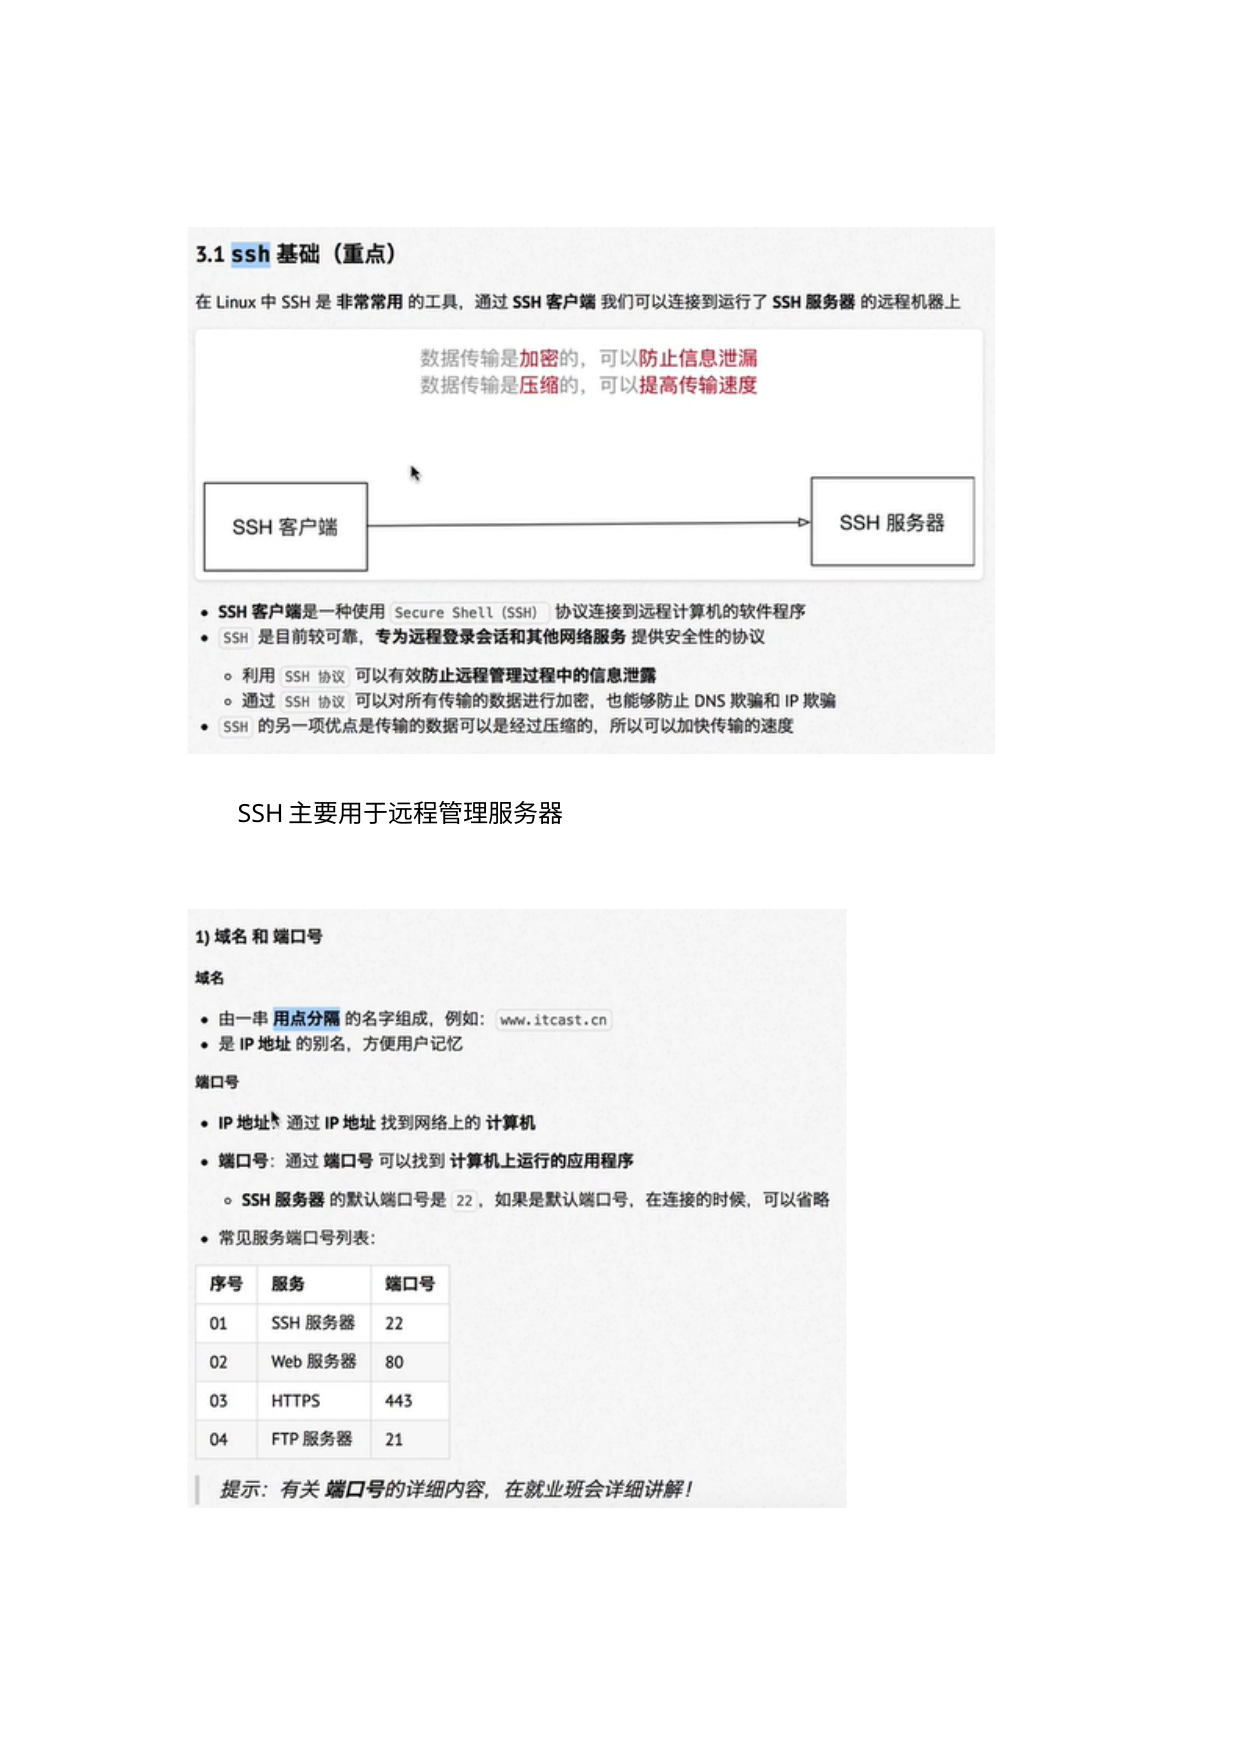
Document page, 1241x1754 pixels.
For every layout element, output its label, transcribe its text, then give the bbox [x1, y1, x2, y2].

text SSH主要用于远程管理服务器 [187, 779, 1053, 844]
picture [187, 909, 847, 1508]
picture [187, 227, 996, 754]
